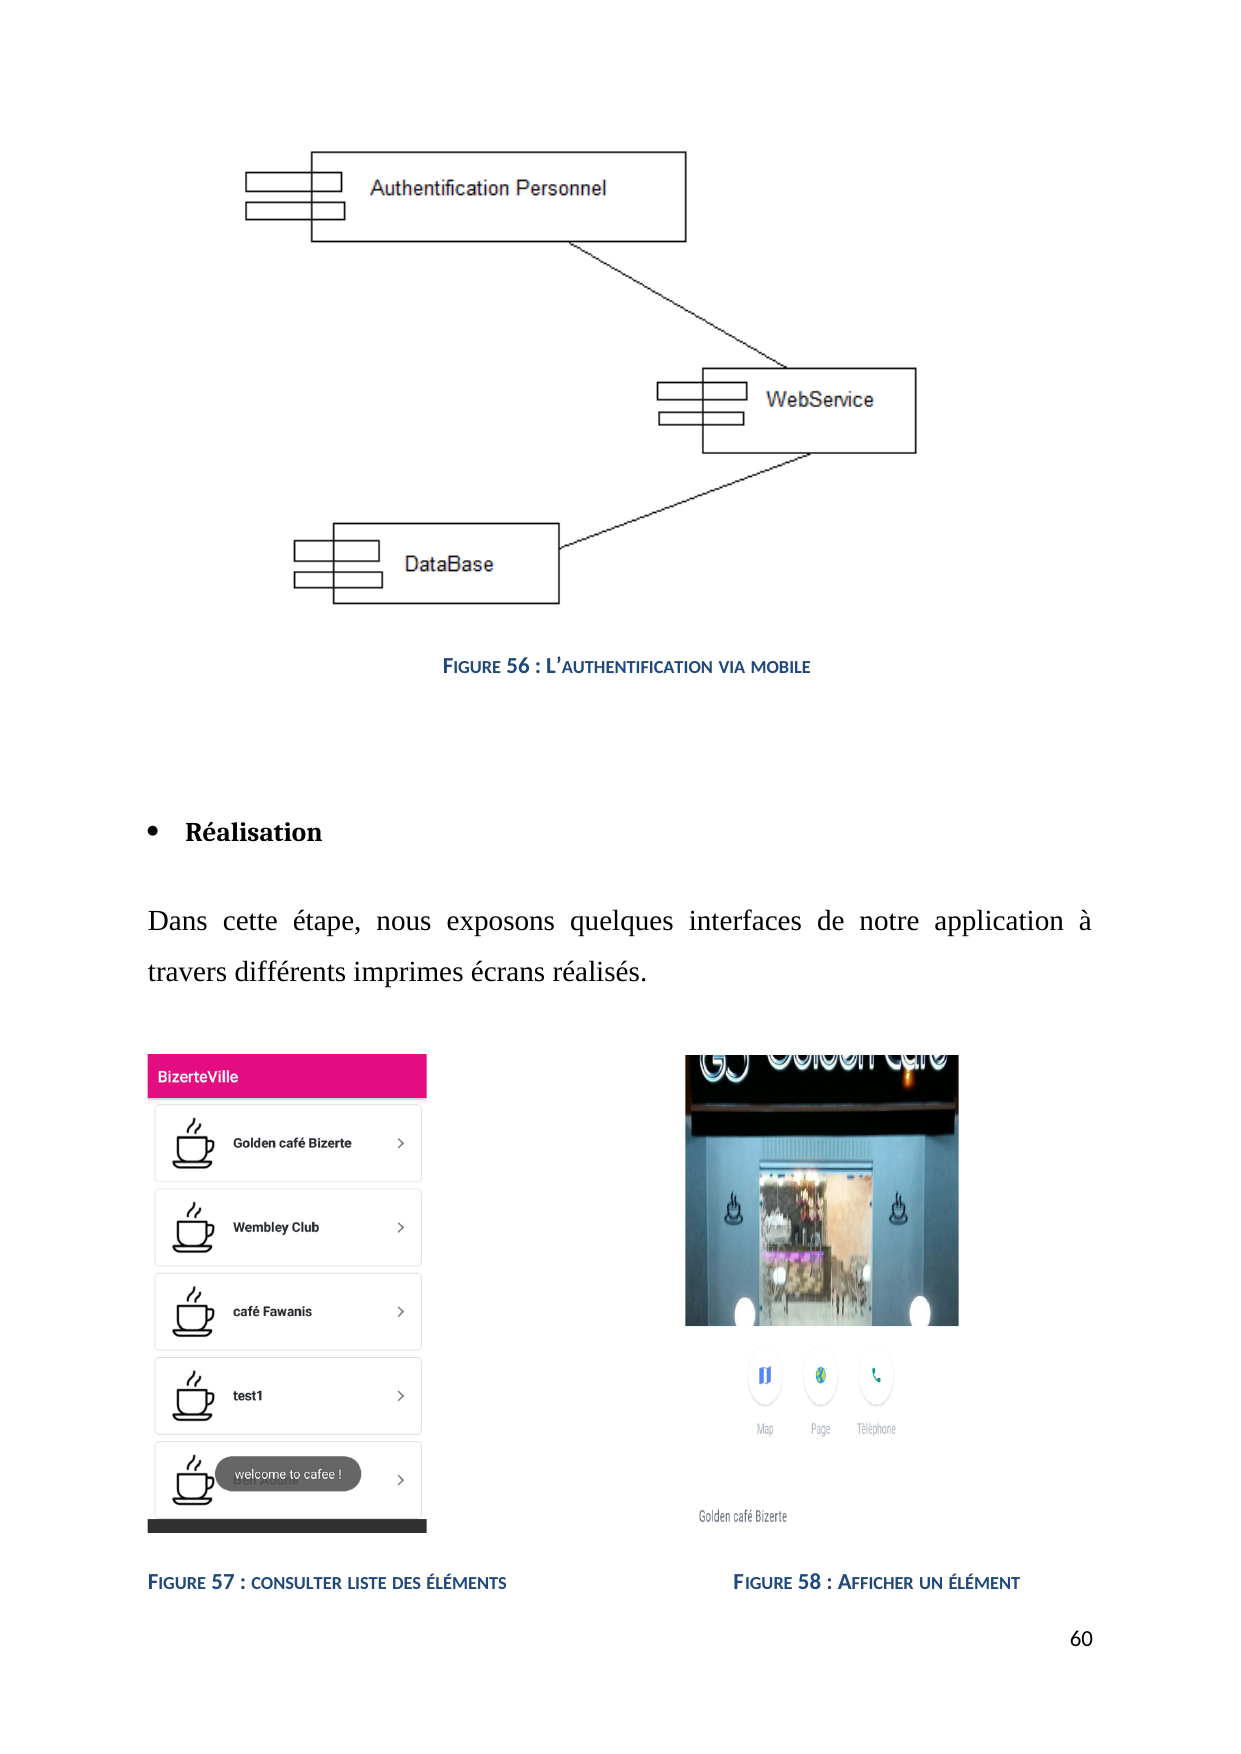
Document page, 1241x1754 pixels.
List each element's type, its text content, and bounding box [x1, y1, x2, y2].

subtitle Réalisation [148, 817, 1093, 848]
picture [147, 1054, 427, 1533]
picture [685, 1055, 959, 1533]
list Dans cette étape, nous exposons quelques interfaces de notre application à travers différents imprimes écrans réalisés. [148, 903, 1093, 987]
picture [244, 147, 934, 617]
